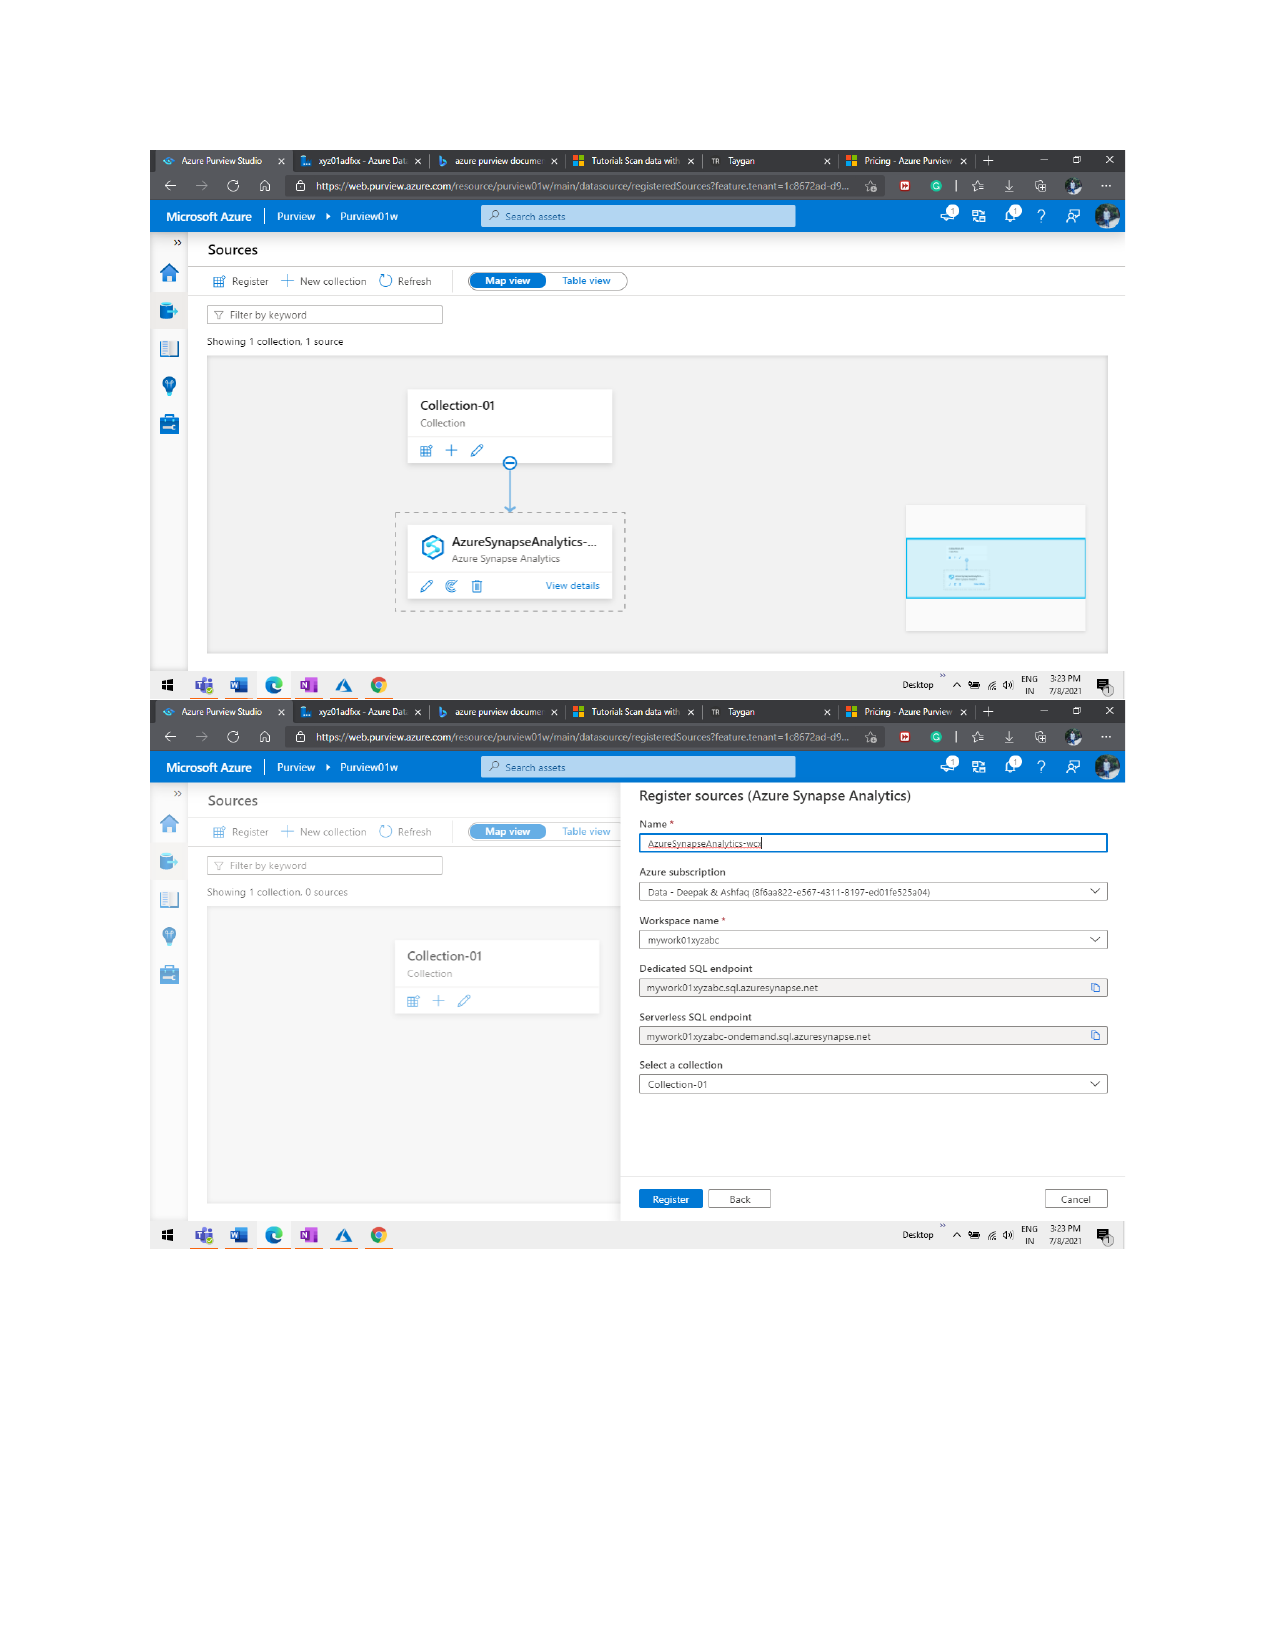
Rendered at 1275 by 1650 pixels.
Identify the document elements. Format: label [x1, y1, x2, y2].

picture [150, 700, 1125, 1249]
picture [150, 150, 1125, 699]
